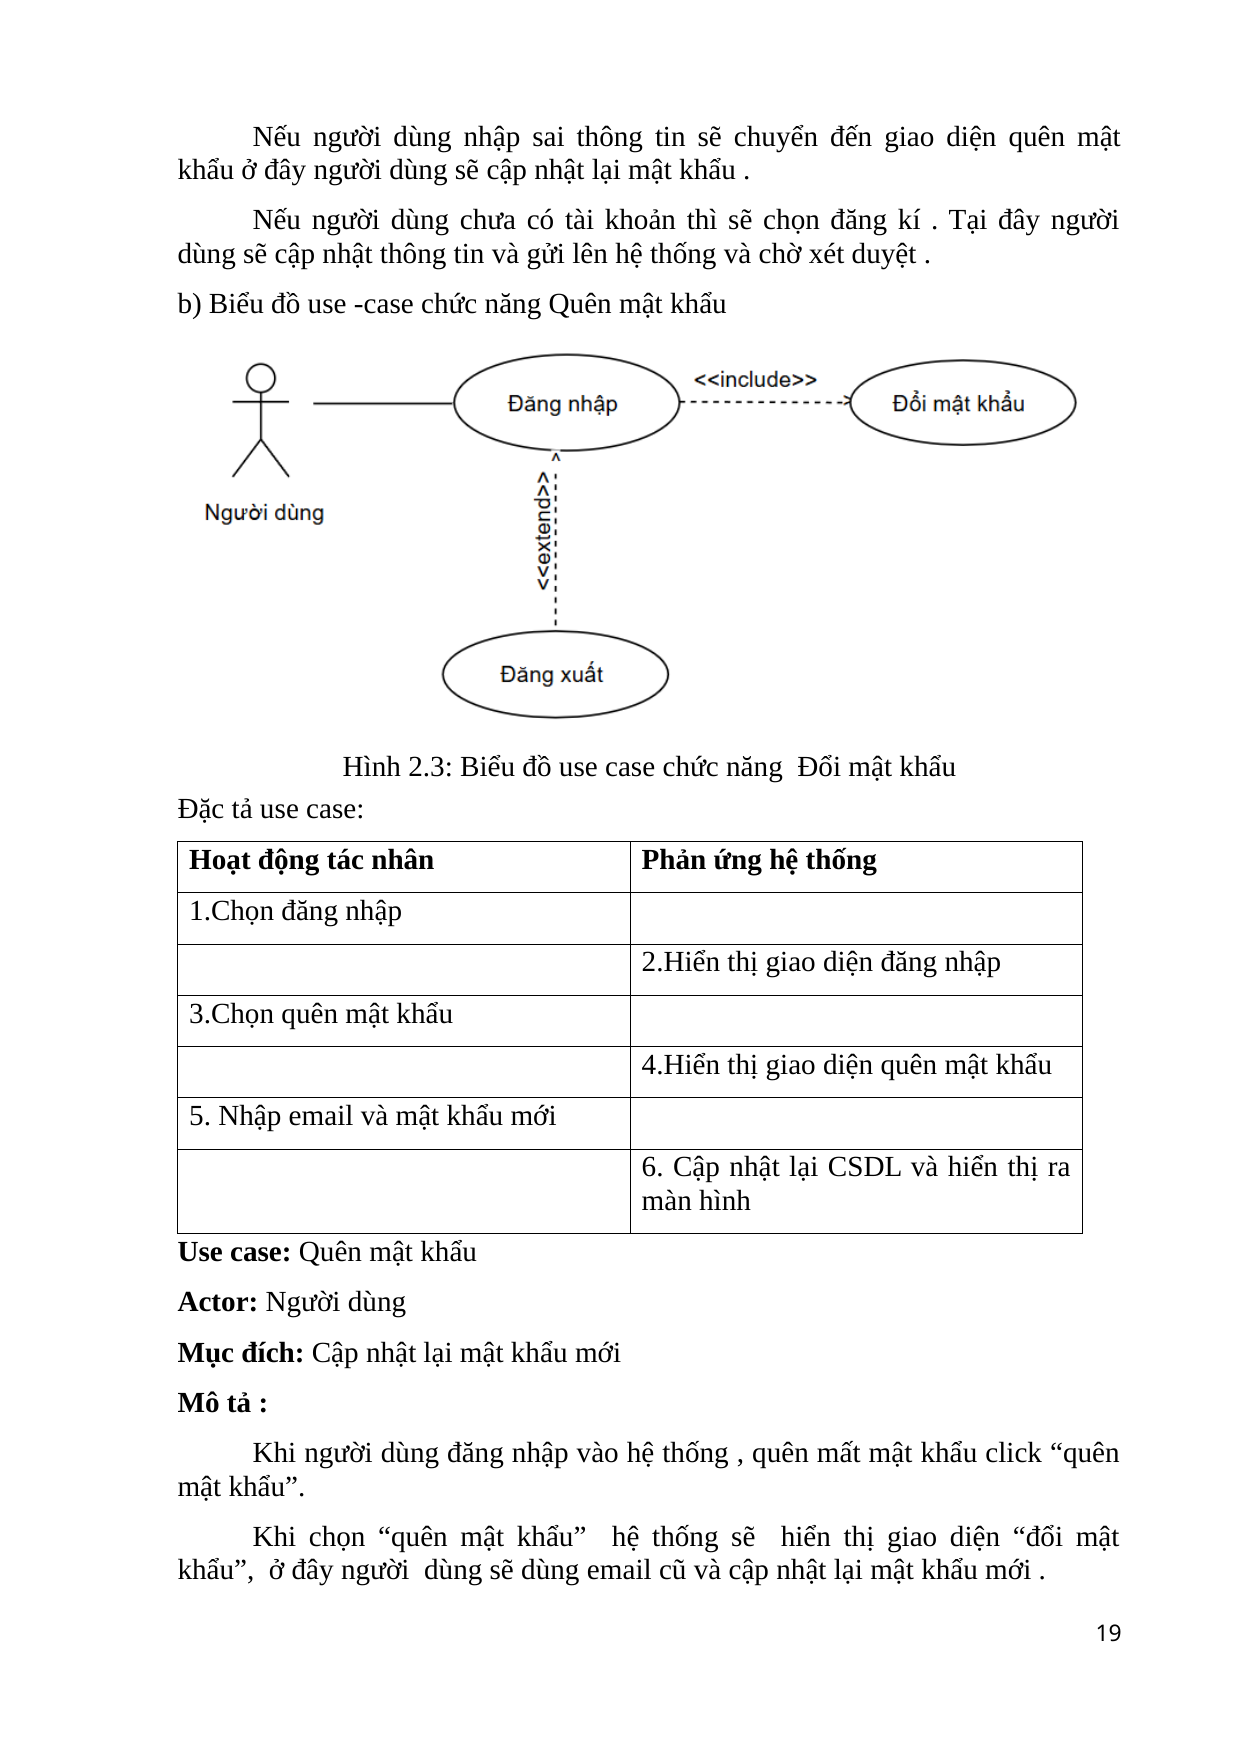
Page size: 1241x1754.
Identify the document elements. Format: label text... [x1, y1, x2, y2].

text Nếu người dùng chưa có tài khoản thì sẽ chọn đăng kí . Tại đây người dùng sẽ cập nhật thông tin và gửi lên hệ thống và chờ xét duyệt . [177, 202, 1121, 269]
text b) Biểu đồ use -case chức năng Quên mật khẩu [177, 286, 1121, 320]
text Nếu người dùng nhập sai thông tin sẽ chuyển đến giao diện quên mật khẩu ở đây người dùng sẽ cập nhật lại mật khẩu . [177, 119, 1121, 186]
table_cell 3.Chọn quên mật khẩu [178, 996, 630, 1046]
table_header Hoạt động tác nhân [178, 842, 630, 892]
table_cell [178, 945, 630, 995]
table_cell [631, 1098, 1082, 1148]
table_cell [631, 996, 1082, 1046]
text Đặc tả use case: [177, 791, 1121, 824]
table_cell 2.Hiển thị giao diện đăng nhập [631, 945, 1082, 995]
table_cell 6. Cập nhật lại CSDL và hiển thị ra màn hình [631, 1150, 1082, 1233]
table_cell [178, 1150, 630, 1233]
table_cell 5. Nhập email và mật khẩu mới [178, 1098, 630, 1148]
text Actor: Người dùng [177, 1284, 1121, 1318]
text Khi người dùng đăng nhập vào hệ thống , quên mất mật khẩu click “quên mật khẩu”. [177, 1435, 1121, 1502]
text Mục đích: Cập nhật lại mật khẩu mới [177, 1335, 1121, 1368]
text Hình 2.3: Biểu đồ use case chức năng Đổi mật khẩu [177, 749, 1121, 782]
picture [177, 328, 1099, 733]
text Use case: Quên mật khẩu [177, 1234, 1121, 1268]
text Mô tả : [177, 1385, 1121, 1418]
table_header Phản ứng hệ thống [631, 842, 1082, 892]
table_cell [178, 1047, 630, 1097]
table_cell 4.Hiển thị giao diện quên mật khẩu [631, 1047, 1082, 1097]
table_cell 1.Chọn đăng nhập [178, 893, 630, 943]
table_cell [631, 893, 1082, 943]
text Khi chọn “quên mật khẩu” hệ thống sẽ hiển thị giao diện “đổi mật khẩu”, ở đây người dùng sẽ dùng email cũ và cập nhật lại mật khẩu mới . [177, 1519, 1121, 1586]
